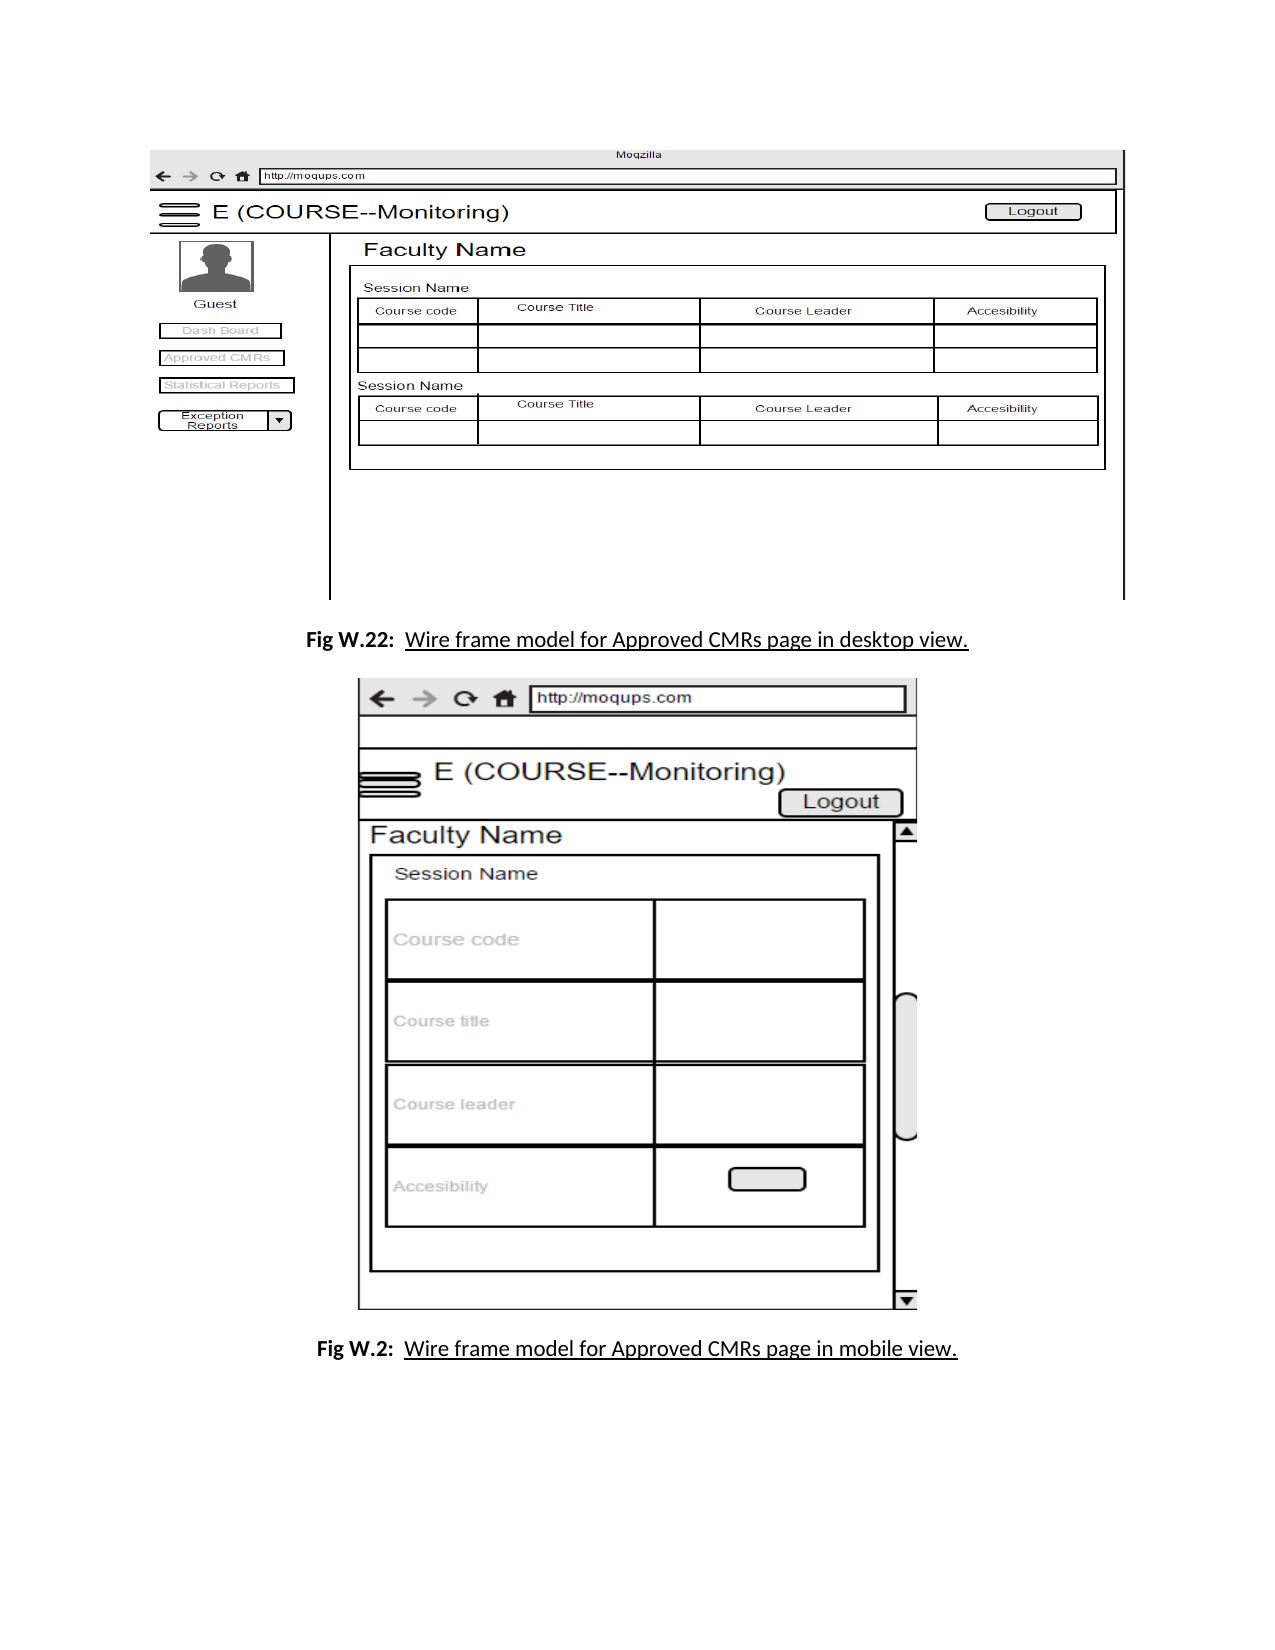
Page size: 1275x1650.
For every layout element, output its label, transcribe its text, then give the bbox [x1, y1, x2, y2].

picture [357, 678, 918, 1310]
picture [150, 150, 1125, 600]
text Fig W.22: Wire frame model for Approved CMRs page in desktop view. [150, 625, 1125, 653]
text Fig W.2: Wire frame model for Approved CMRs page in mobile view. [150, 1334, 1125, 1362]
